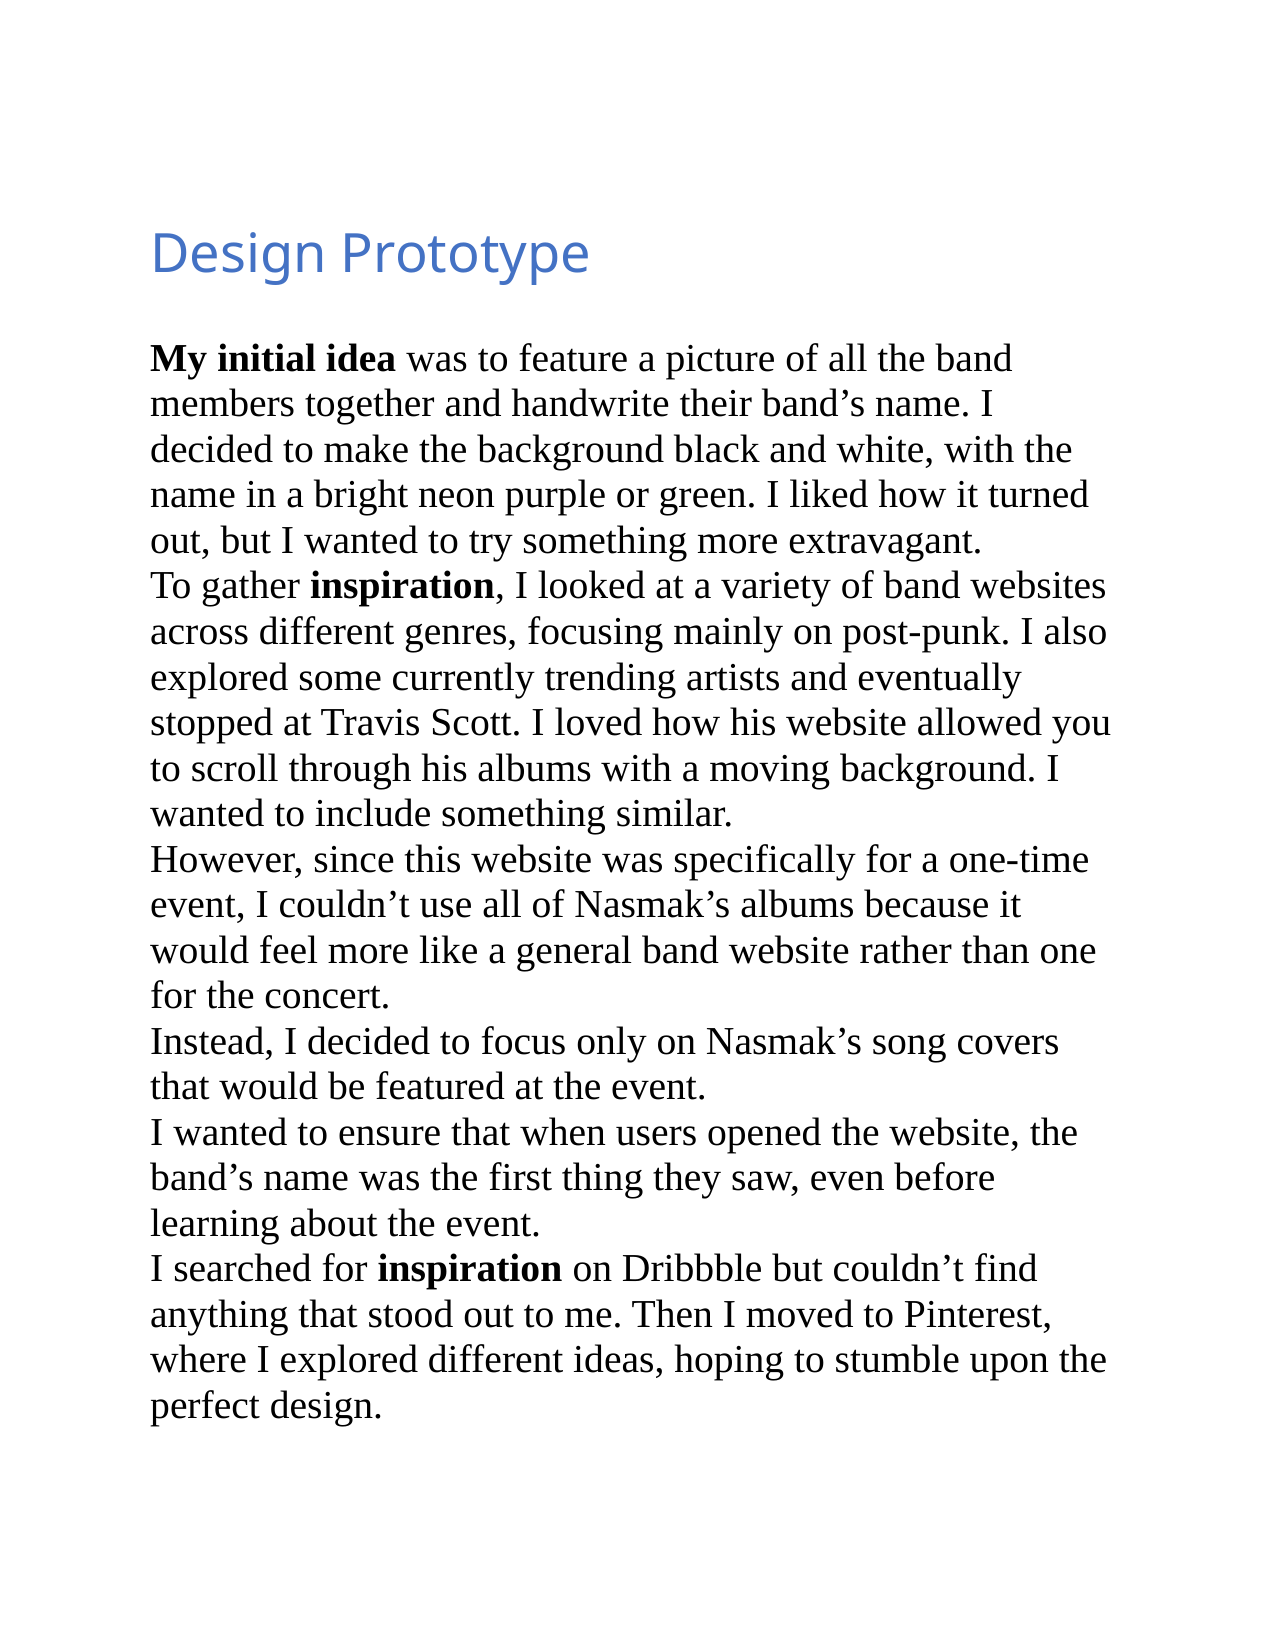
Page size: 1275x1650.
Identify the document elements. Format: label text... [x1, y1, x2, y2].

text Design Prototype [150, 215, 1125, 289]
text To gather inspiration, I looked at a variety of band websites across different genres, focusing mainly on post-punk. I also explored some currently trending artists and eventually stopped at Travis Scott. I loved how his website allowed you to scroll through his albums with a moving background. I wanted to include something similar. [150, 562, 1125, 835]
text My initial idea was to feature a picture of all the band members together and handwrite their band’s name. I decided to make the background black and white, with the name in a bright neon purple or green. I liked how it turned out, but I wanted to try something more extravagant. [150, 334, 1125, 562]
text I searched for inspiration on Dribbble but couldn’t find anything that stood out to me. Then I moved to Pinterest, where I explored different ideas, hoping to stumble upon the perfect design. [150, 1245, 1125, 1427]
text However, since this website was specifically for a one-time event, I couldn’t use all of Nasmak’s albums because it would feel more like a general band website rather than one for the concert. Instead, I decided to focus only on Nasmak’s song covers that would be featured at the event. I wanted to ensure that when users opened the website, the band’s name was the first thing they saw, even before learning about the event. [150, 835, 1125, 1245]
